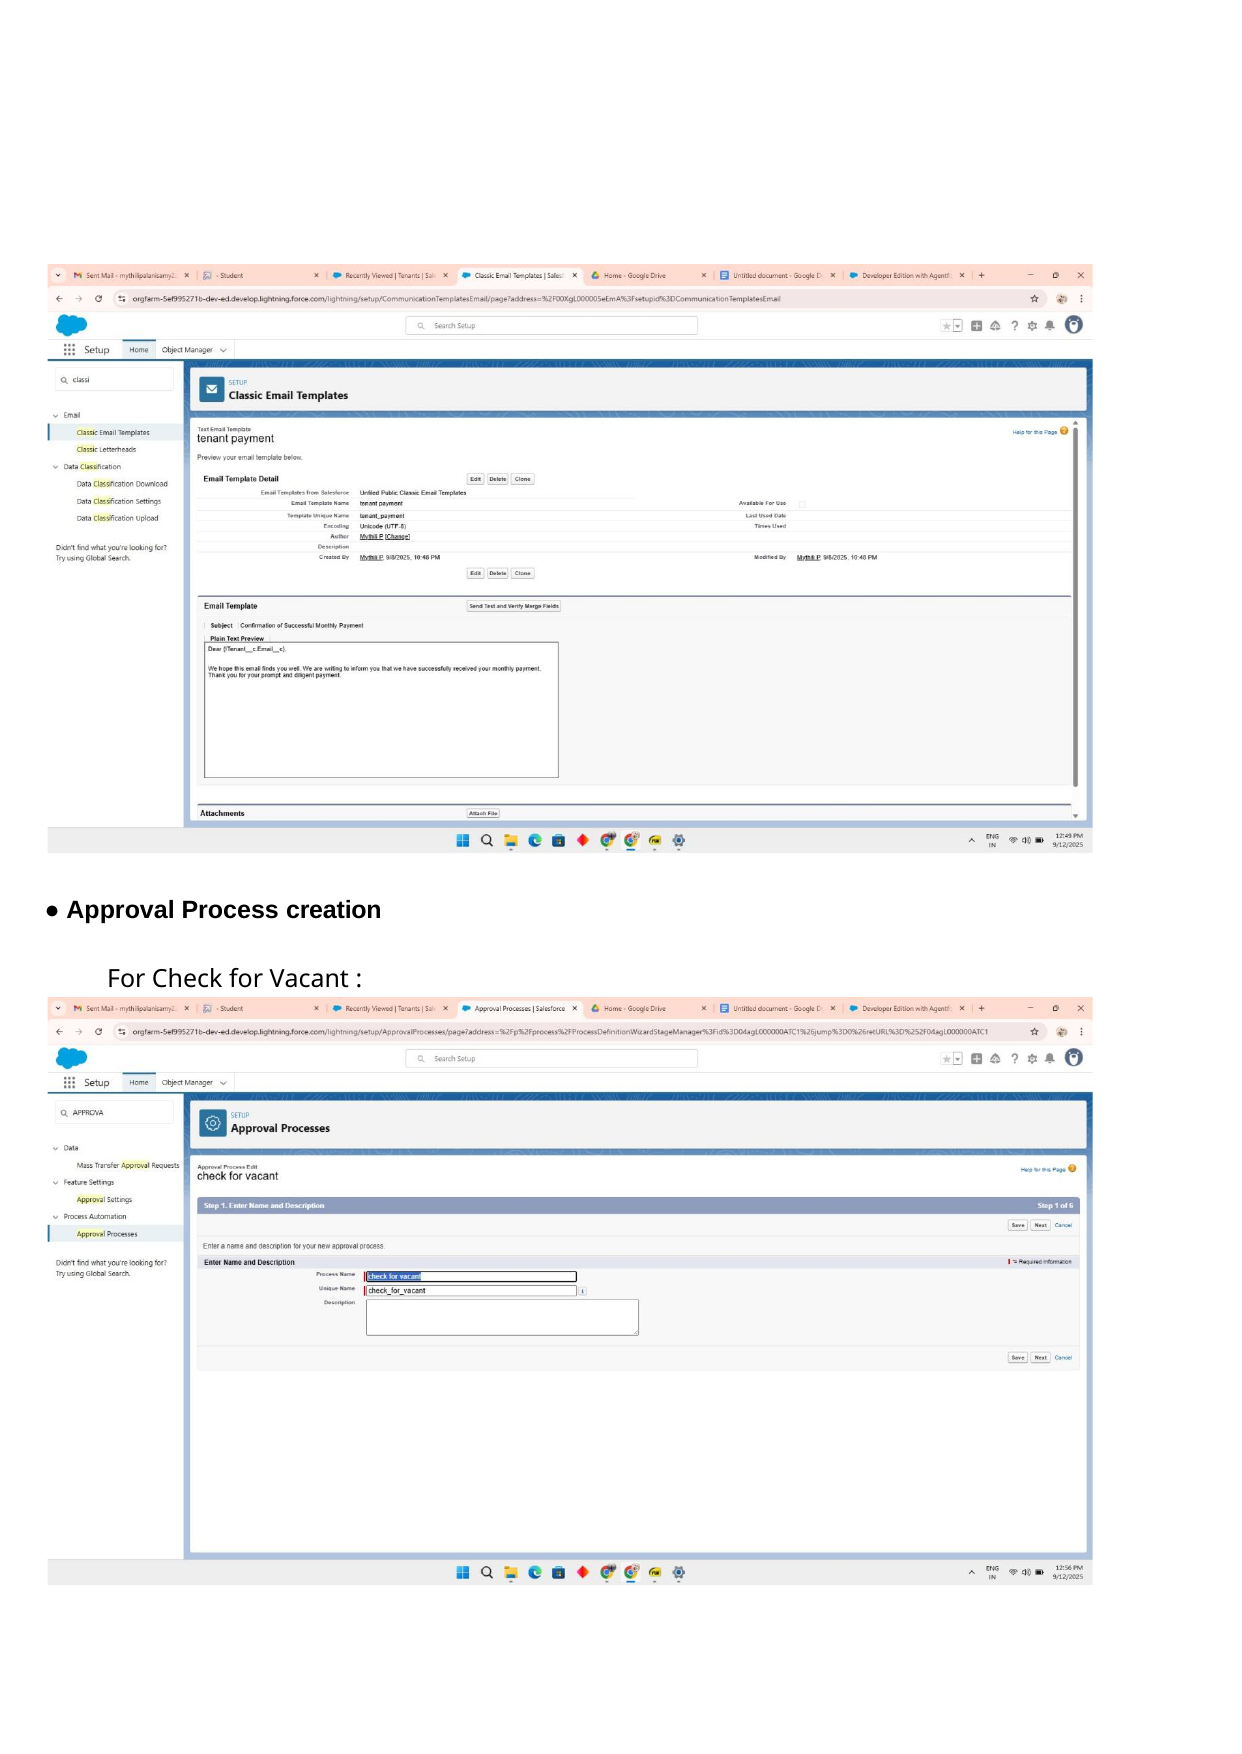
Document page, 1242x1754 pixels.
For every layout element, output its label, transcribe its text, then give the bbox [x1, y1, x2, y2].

list Approval Process creation [44, 895, 1094, 924]
text For Check for Vacant : [107, 961, 1094, 995]
picture [47, 997, 1093, 1585]
picture [47, 264, 1093, 853]
